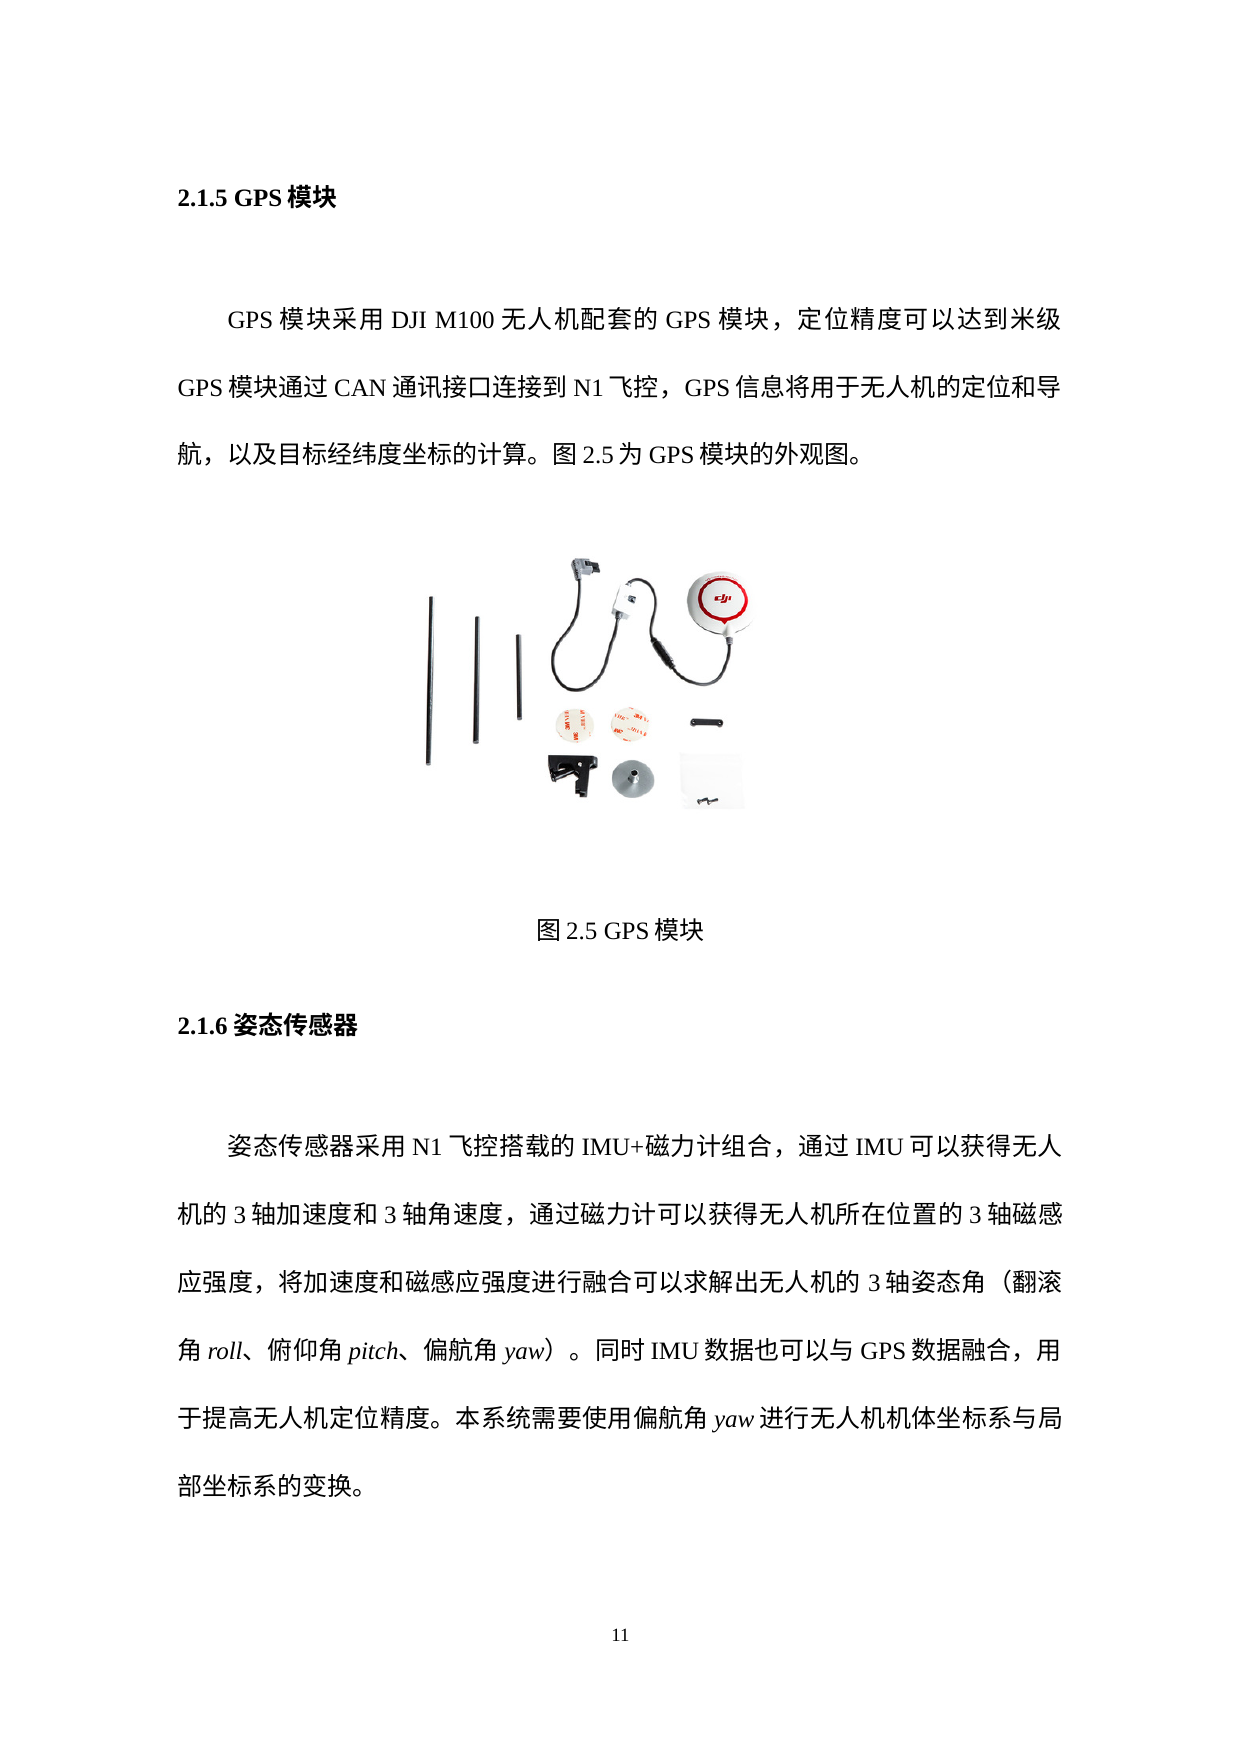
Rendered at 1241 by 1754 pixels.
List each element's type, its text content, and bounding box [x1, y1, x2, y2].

text GPS模块采用DJI M100无人机配套的GPS模块，定位精度可以达到米级。GPS模块通过CAN通讯接口连接到N1飞控，GPS信息将用于无人机的定位和导航，以及目标经纬度坐标的计算。图2.5为GPS模块的外观图。 [177, 283, 1063, 487]
text 图2.5 GPS模块 [177, 894, 1063, 962]
subtitle 姿态传感器 [177, 989, 1063, 1057]
text 姿态传感器采用N1飞控搭载的IMU+磁力计组合，通过IMU可以获得无人机的3轴加速度和3轴角速度，通过磁力计可以获得无人机所在位置的3轴磁感应强度，将加速度和磁感应强度进行融合可以求解出无人机的3轴姿态角（翻滚角roll、俯仰角pitch、偏航角yaw）。同时IMU数据也可以与GPS数据融合，用于提高无人机定位精度。本系统需要使用偏航角yaw进行无人机机体坐标系与局部坐标系的变换。 [177, 1111, 1063, 1518]
subtitle GPS模块 [177, 162, 1063, 230]
picture [335, 487, 905, 866]
